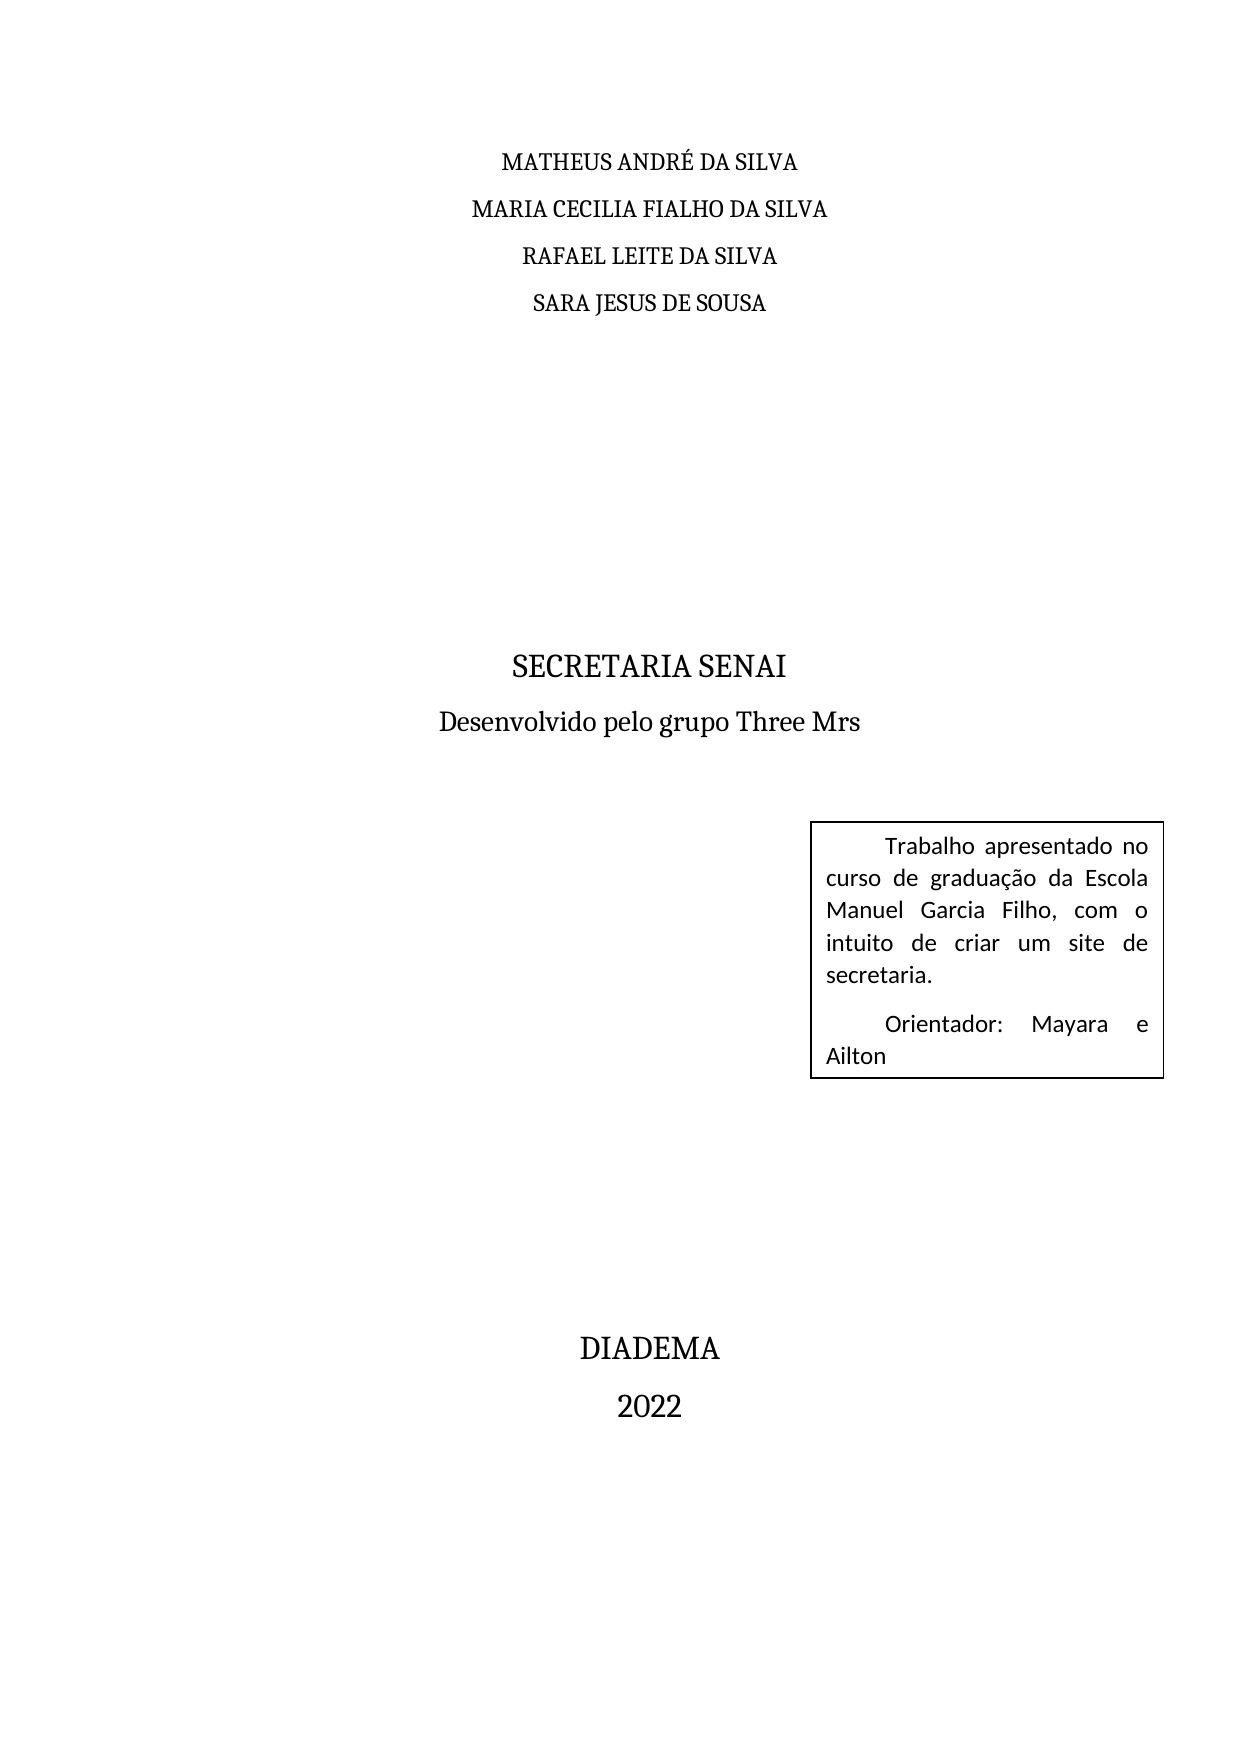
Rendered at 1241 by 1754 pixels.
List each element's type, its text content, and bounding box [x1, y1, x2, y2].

text MATHEUS ANDRÉ DA SILVA [177, 148, 1063, 176]
text SARA JESUS DE SOUSA [177, 289, 1063, 318]
text Desenvolvido pelo grupo Three Mrs [177, 705, 1063, 738]
text 2022 [177, 1387, 1063, 1425]
text SECRETARIA SENAI [177, 647, 1063, 686]
text DIADEMA [177, 1330, 1063, 1368]
text MARIA CECILIA FIALHO DA SILVA [177, 195, 1063, 223]
text RAFAEL LEITE DA SILVA [177, 242, 1063, 271]
